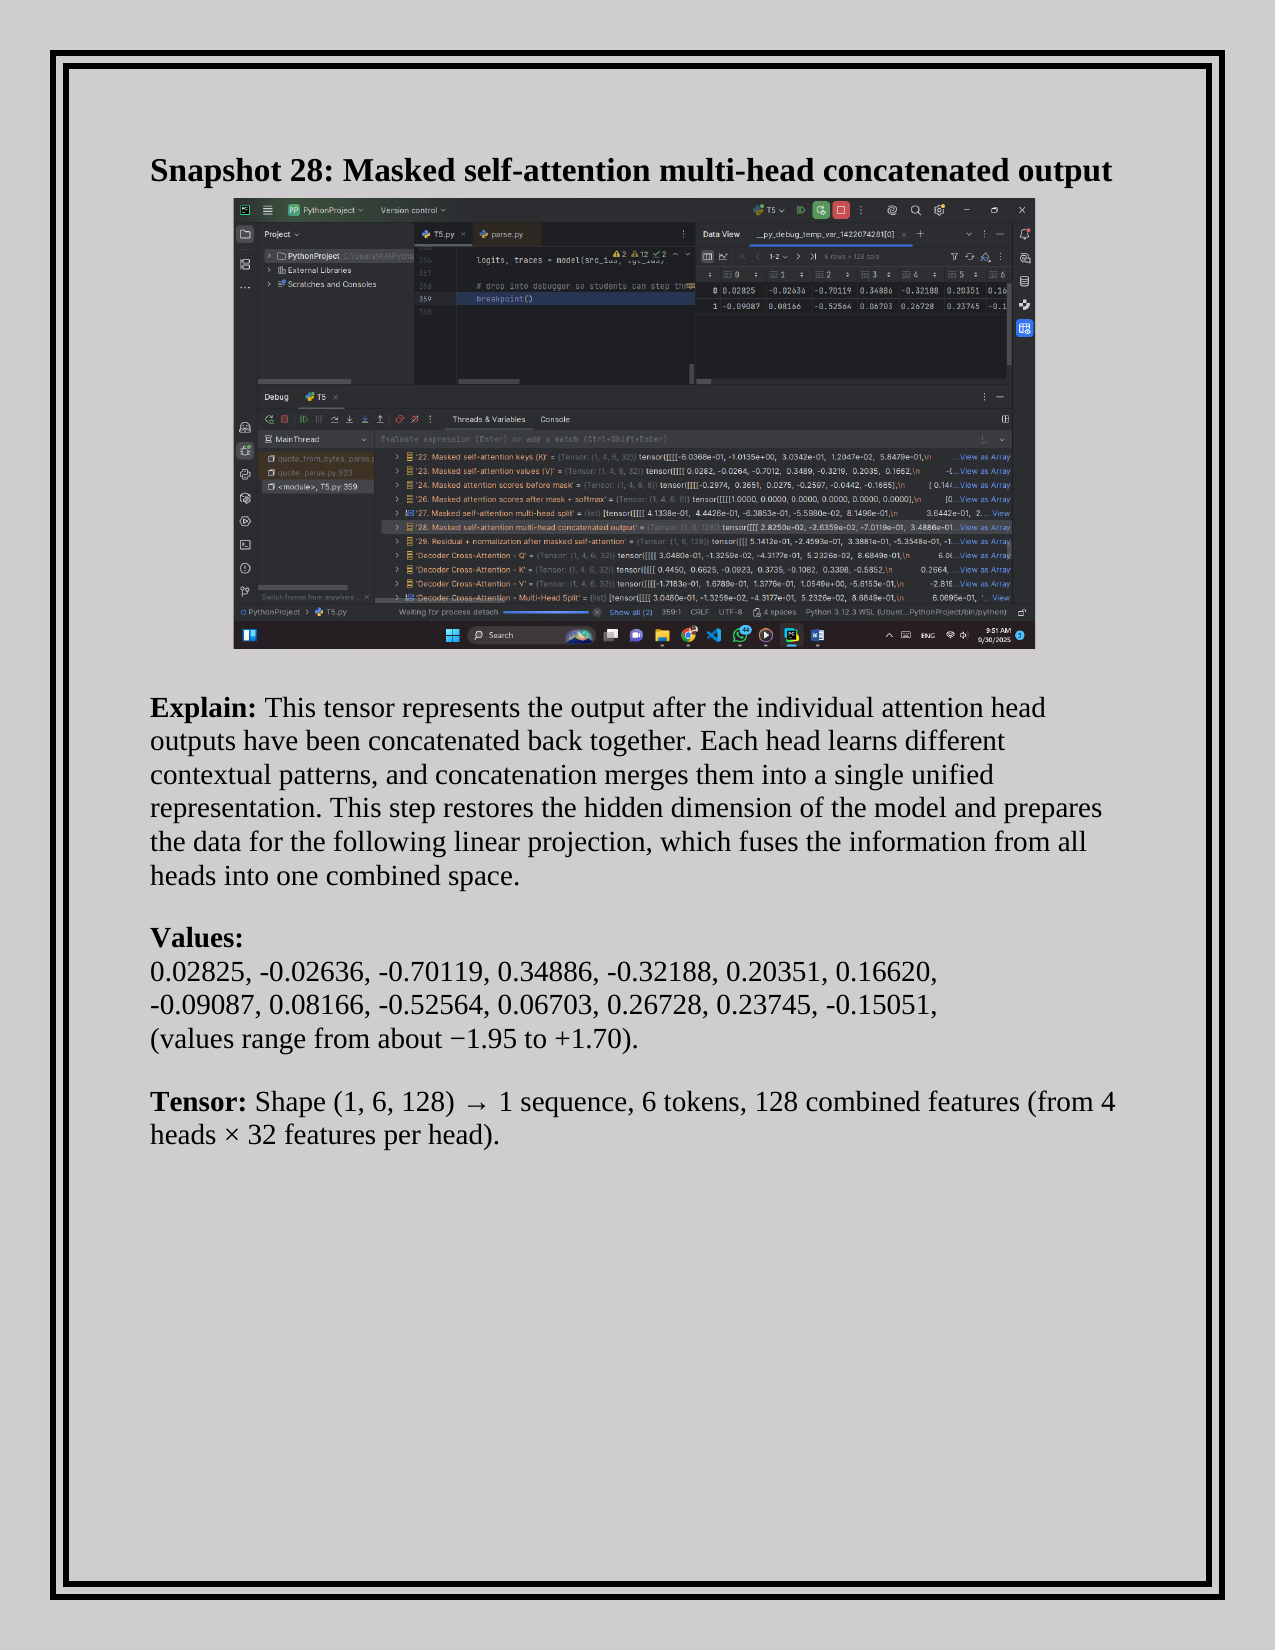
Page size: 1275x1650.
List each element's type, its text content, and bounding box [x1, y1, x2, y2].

text Values: 0.02825, -0.02636, -0.70119, 0.34886, -0.32188, 0.20351, 0.16620, -0.09087, 0.08166, -0.52564, 0.06703, 0.26728, 0.23745, -0.15051, (values range from about −1.95 to +1.70). [150, 920, 1125, 1054]
text Tensor: Shape (1, 6, 128) → 1 sequence, 6 tokens, 128 combined features (from 4 heads × 32 features per head). [150, 1084, 1125, 1151]
text Snapshot 28: Masked self-attention multi-head concatenated output [150, 150, 1125, 188]
picture [233, 198, 1036, 649]
text Explain: This tensor represents the output after the individual attention head outputs have been concatenated back together. Each head learns different contextual patterns, and concatenation merges them into a single unified representation. This step restores the hidden dimension of the model and prepares the data for the following linear projection, which fuses the information from all heads into one combined space. [150, 690, 1125, 891]
